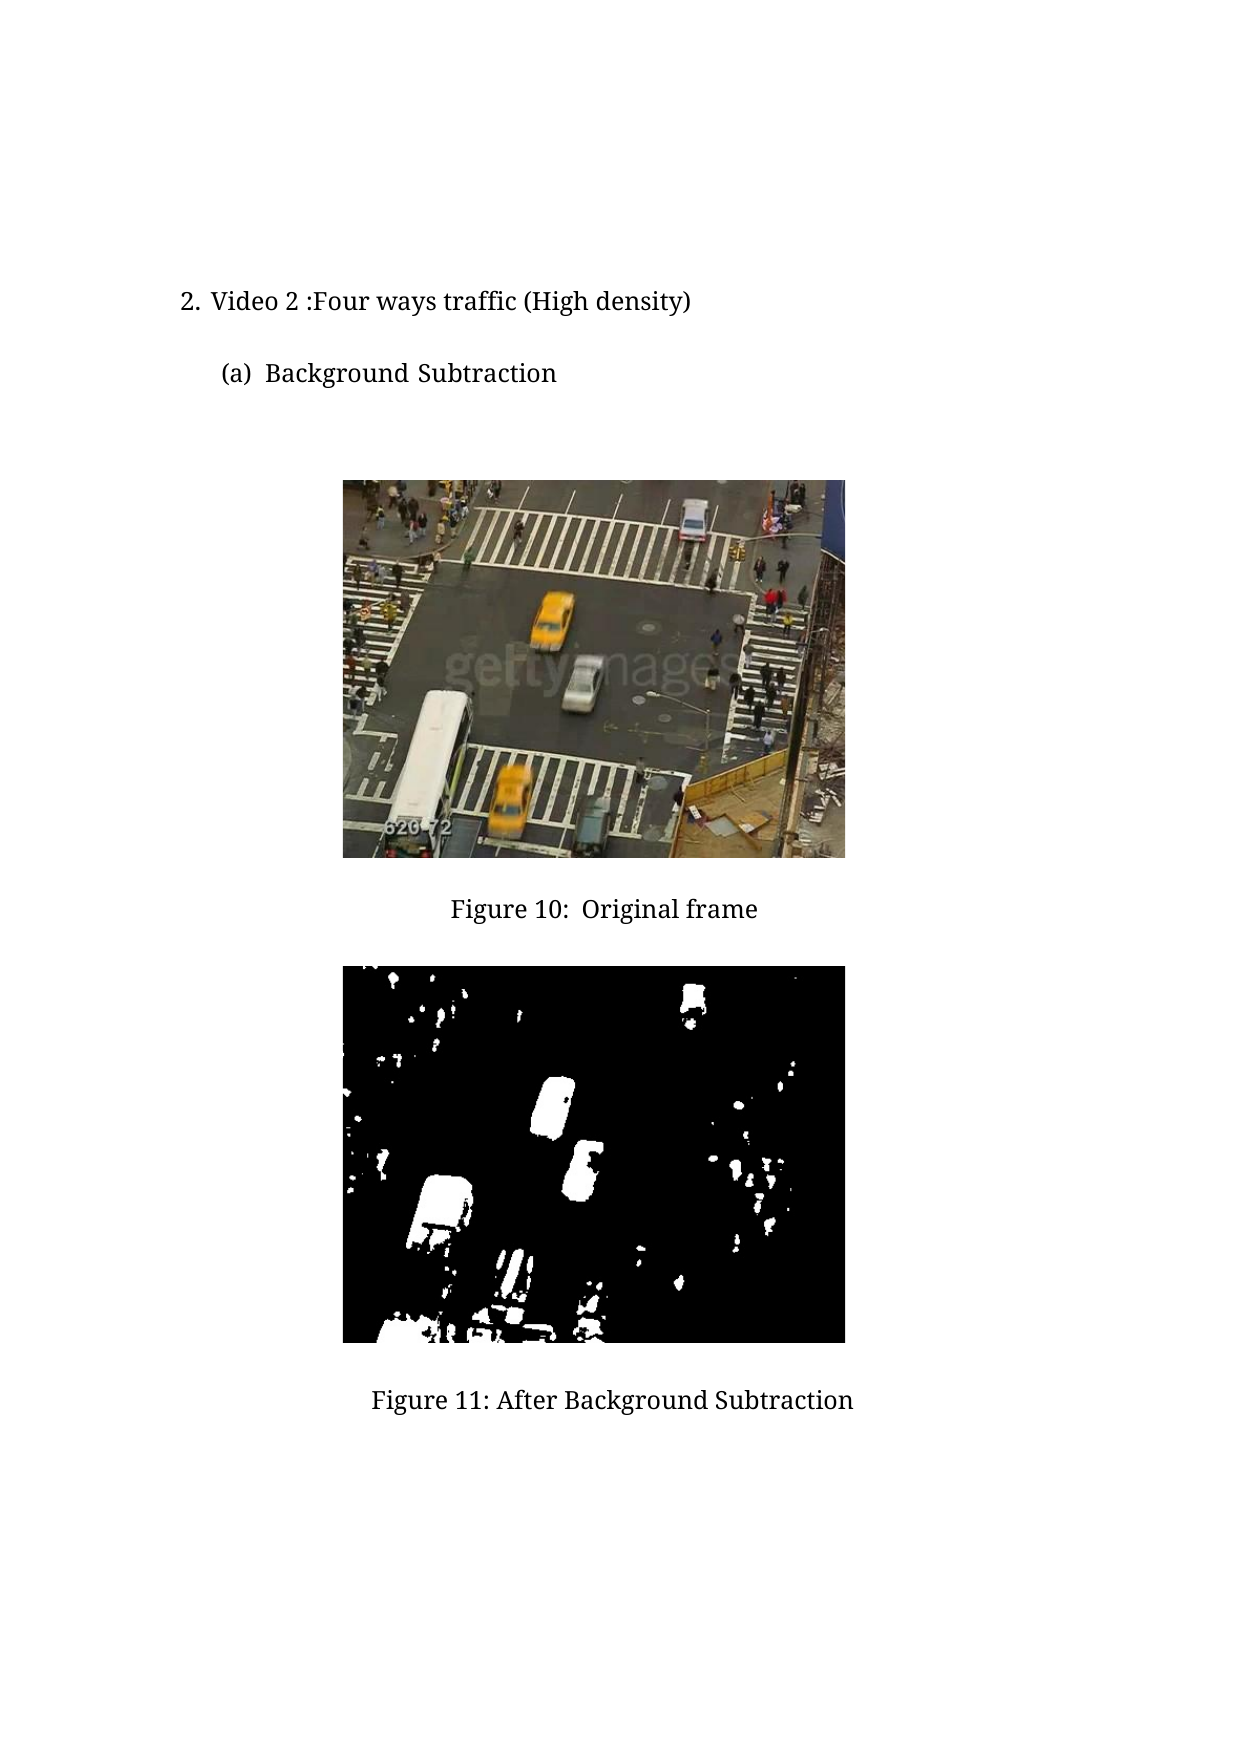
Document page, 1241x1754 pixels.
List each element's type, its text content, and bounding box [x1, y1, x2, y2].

text (a) Background Subtraction [221, 356, 1154, 390]
text Figure 10: Original frame [450, 891, 1154, 925]
text 2. Video 2 :Four ways traffic (High density) [179, 284, 1154, 318]
text Figure 11: After Background Subtraction [371, 1383, 1154, 1417]
picture [342, 966, 846, 1343]
picture [342, 480, 846, 858]
